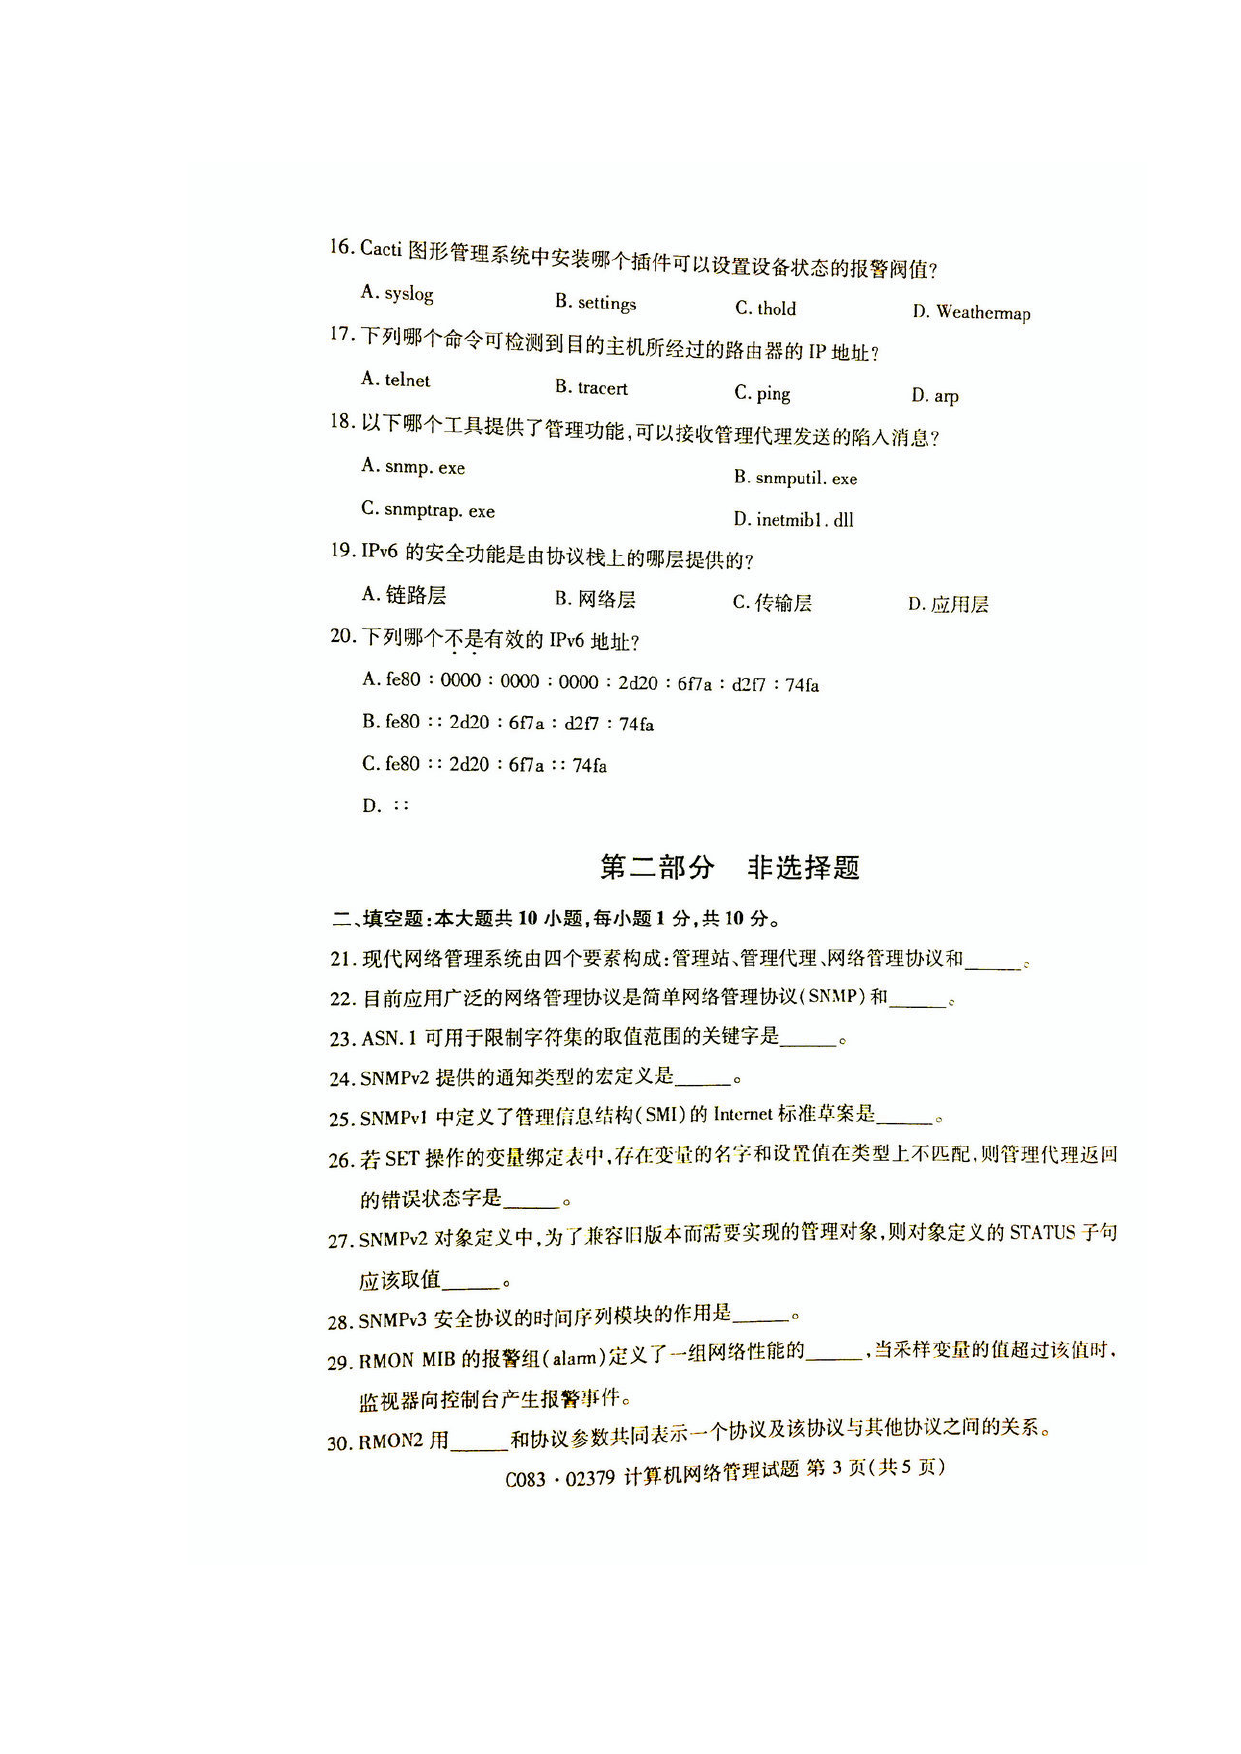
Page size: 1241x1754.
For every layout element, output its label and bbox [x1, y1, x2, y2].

picture [187, 162, 1148, 1565]
